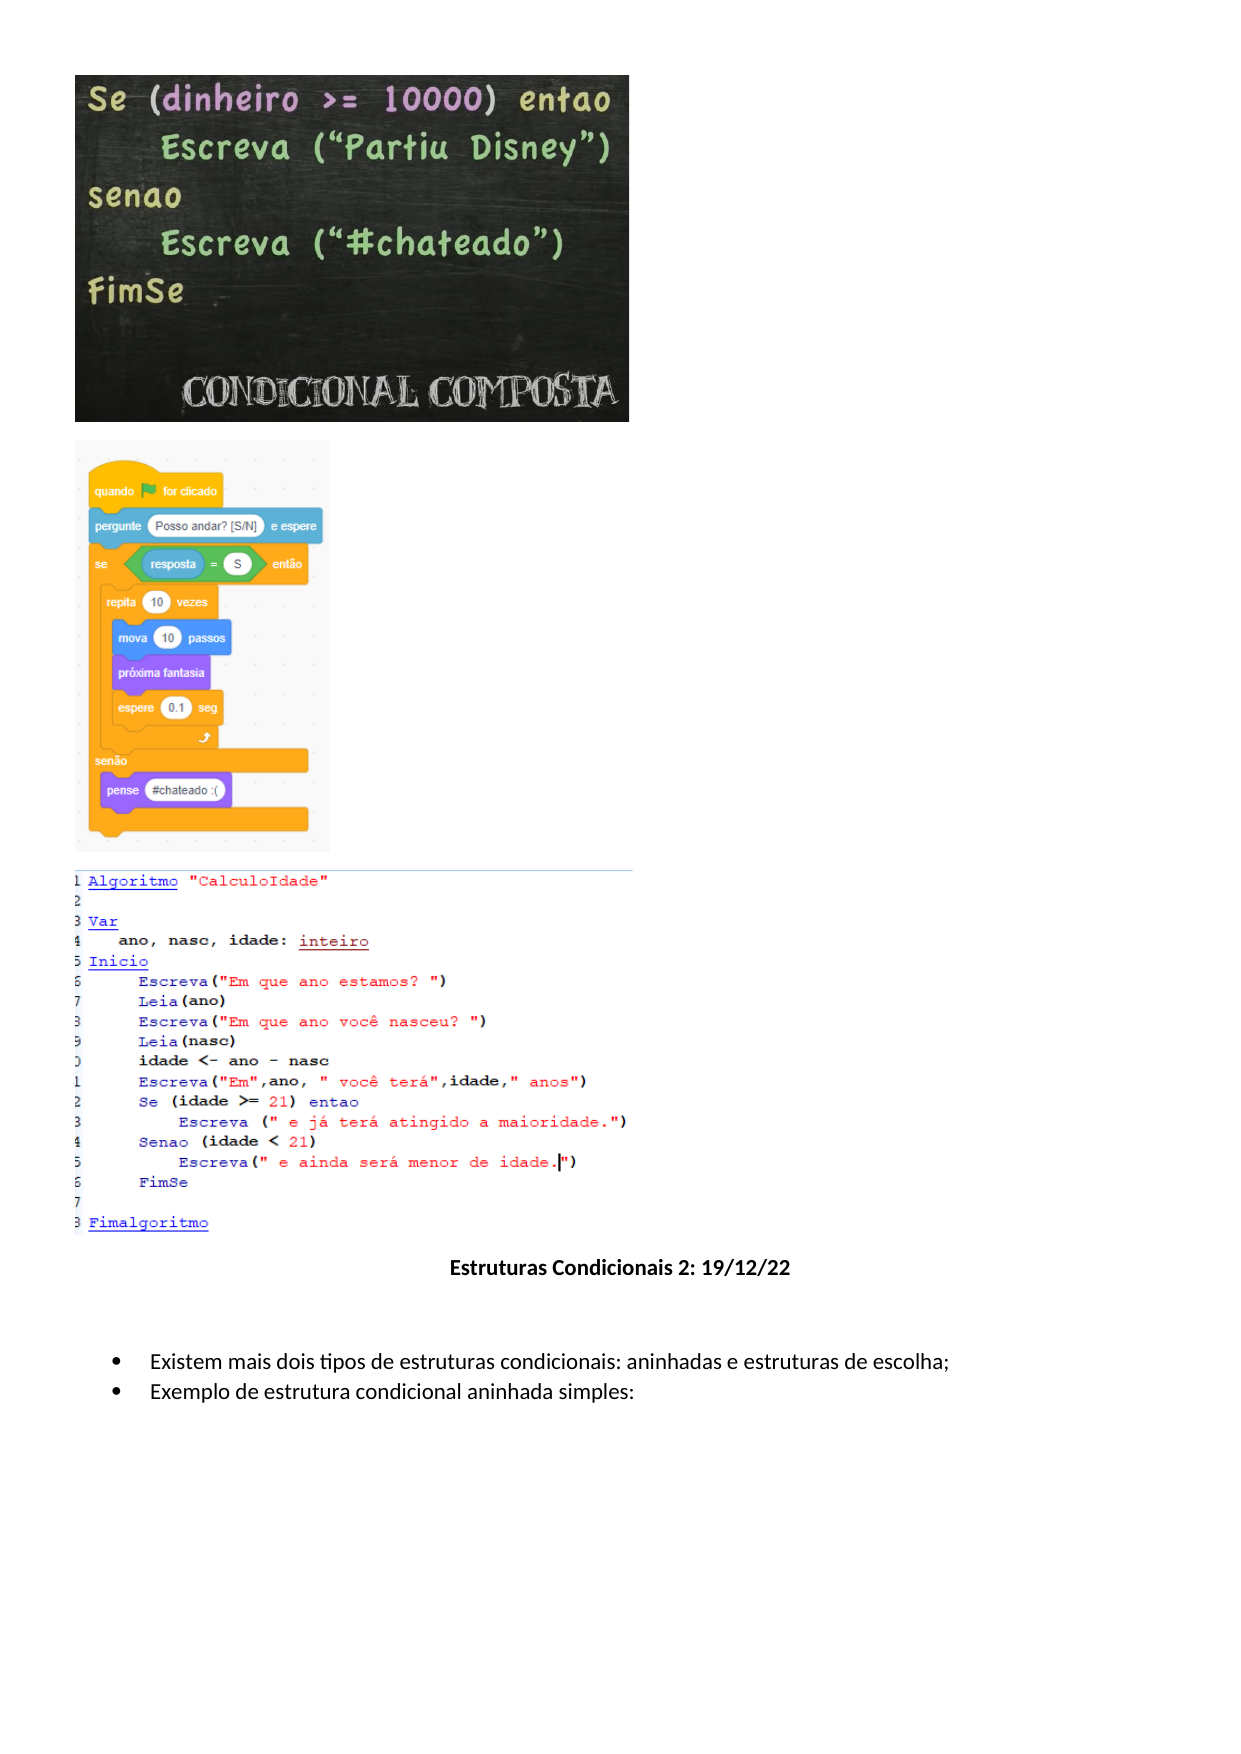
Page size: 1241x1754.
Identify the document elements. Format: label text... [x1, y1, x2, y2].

picture [75, 440, 330, 852]
picture [75, 75, 630, 422]
picture [75, 870, 633, 1235]
text Estruturas Condicionais 2: 19/12/22 [75, 1253, 1165, 1281]
list Exemplo de estrutura condicional aninhada simples: [112, 1377, 1165, 1405]
list Existem mais dois tipos de estruturas condicionais: aninhadas e estruturas de escolha; [112, 1347, 1165, 1375]
